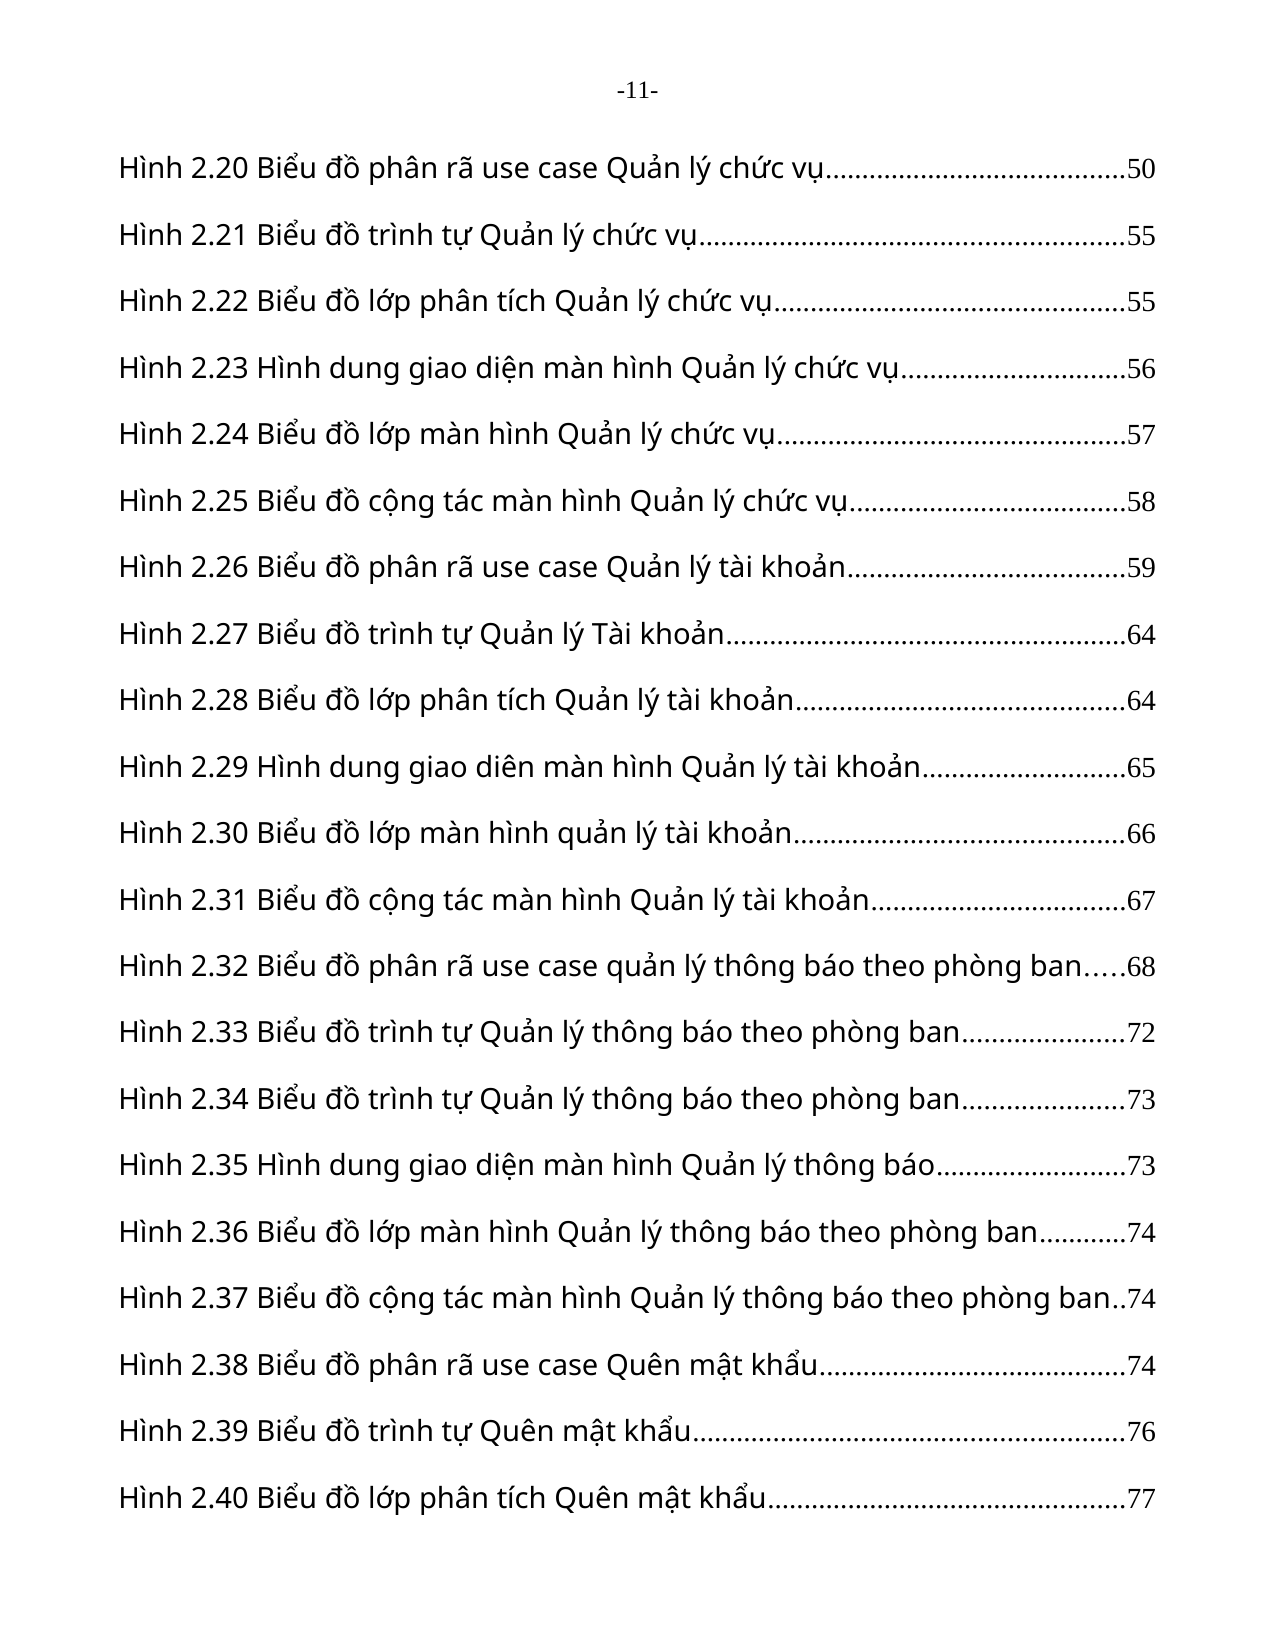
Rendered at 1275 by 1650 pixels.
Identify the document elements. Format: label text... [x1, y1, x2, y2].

text Hình 2.40 Biểu đồ lớp phân tích Quên mật khẩu 77 [118, 1477, 1157, 1517]
text Hình 2.20 Biểu đồ phân rã use case Quản lý chức vụ 50 [118, 148, 1157, 187]
text Hình 2.31 Biểu đồ cộng tác màn hình Quản lý tài khoản 67 [118, 879, 1157, 918]
text Hình 2.28 Biểu đồ lớp phân tích Quản lý tài khoản 64 [118, 679, 1157, 719]
text Hình 2.32 Biểu đồ phân rã use case quản lý thông báo theo phòng ban 68 [118, 945, 1157, 985]
text Hình 2.36 Biểu đồ lớp màn hình Quản lý thông báo theo phòng ban 74 [118, 1211, 1157, 1251]
text Hình 2.21 Biểu đồ trình tự Quản lý chức vụ 55 [118, 214, 1157, 254]
text Hình 2.24 Biểu đồ lớp màn hình Quản lý chức vụ 57 [118, 413, 1157, 453]
text Hình 2.39 Biểu đồ trình tự Quên mật khẩu 76 [118, 1410, 1157, 1450]
text Hình 2.23 Hình dung giao diện màn hình Quản lý chức vụ 56 [118, 347, 1157, 387]
text Hình 2.33 Biểu đồ trình tự Quản lý thông báo theo phòng ban 72 [118, 1012, 1157, 1051]
text Hình 2.25 Biểu đồ cộng tác màn hình Quản lý chức vụ 58 [118, 480, 1157, 520]
text Hình 2.27 Biểu đồ trình tự Quản lý Tài khoản 64 [118, 613, 1157, 653]
text Hình 2.26 Biểu đồ phân rã use case Quản lý tài khoản 59 [118, 546, 1157, 586]
text Hình 2.38 Biểu đồ phân rã use case Quên mật khẩu 74 [118, 1344, 1157, 1384]
text Hình 2.35 Hình dung giao diện màn hình Quản lý thông báo 73 [118, 1144, 1157, 1184]
text Hình 2.22 Biểu đồ lớp phân tích Quản lý chức vụ 55 [118, 281, 1157, 320]
text Hình 2.30 Biểu đồ lớp màn hình quản lý tài khoản 66 [118, 812, 1157, 852]
text Hình 2.34 Biểu đồ trình tự Quản lý thông báo theo phòng ban 73 [118, 1078, 1157, 1118]
text Hình 2.37 Biểu đồ cộng tác màn hình Quản lý thông báo theo phòng ban 74 [118, 1277, 1157, 1317]
text Hình 2.29 Hình dung giao diên màn hình Quản lý tài khoản 65 [118, 746, 1157, 786]
